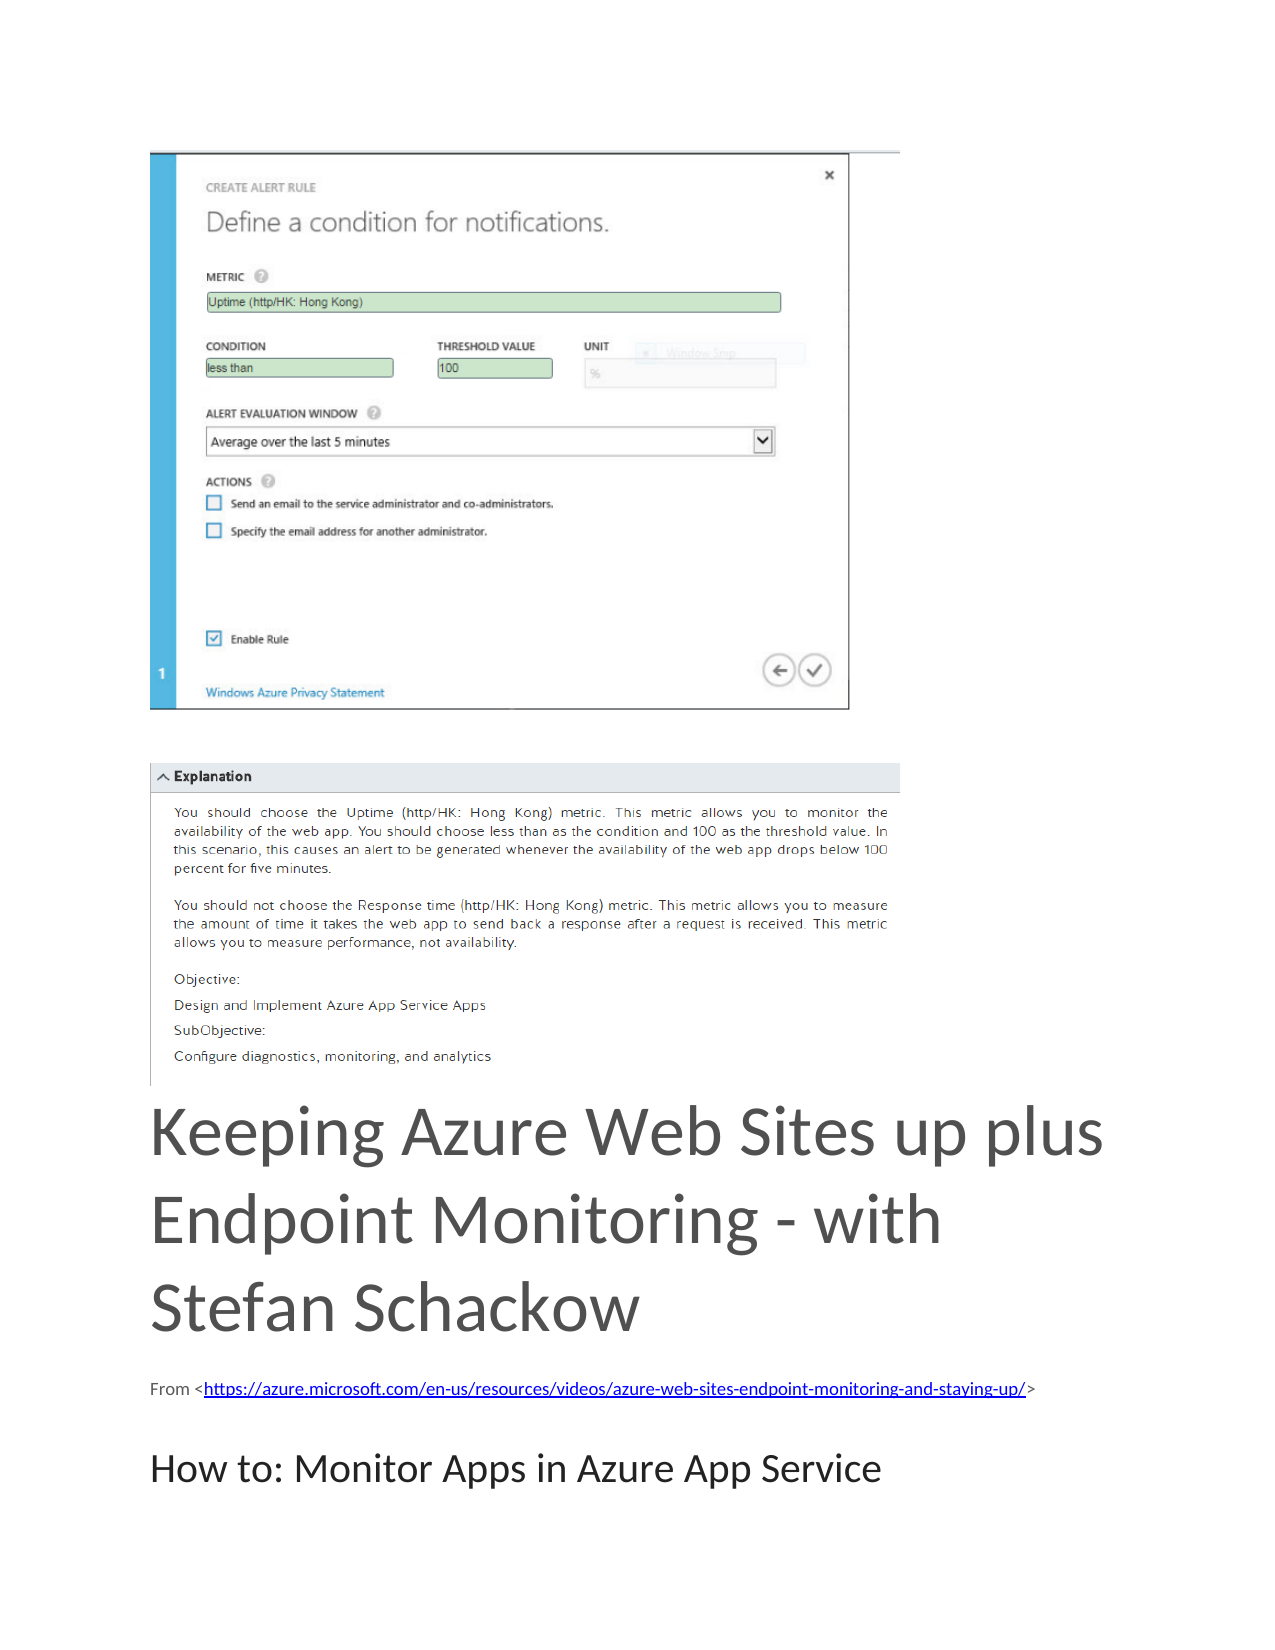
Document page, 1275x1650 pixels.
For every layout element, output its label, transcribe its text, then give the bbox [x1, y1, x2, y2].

picture [150, 763, 901, 1086]
text How to: Monitor Apps in Azure App Service [150, 1442, 1125, 1493]
text From <https://azure.microsoft.com/en-us/resources/videos/azure-web-sites-endpoint-monitoring-and-staying-up/> [150, 1377, 1125, 1400]
text Keeping Azure Web Sites up plus Endpoint Monitoring - with Stefan Schackow [150, 1086, 1125, 1349]
picture [150, 150, 901, 736]
